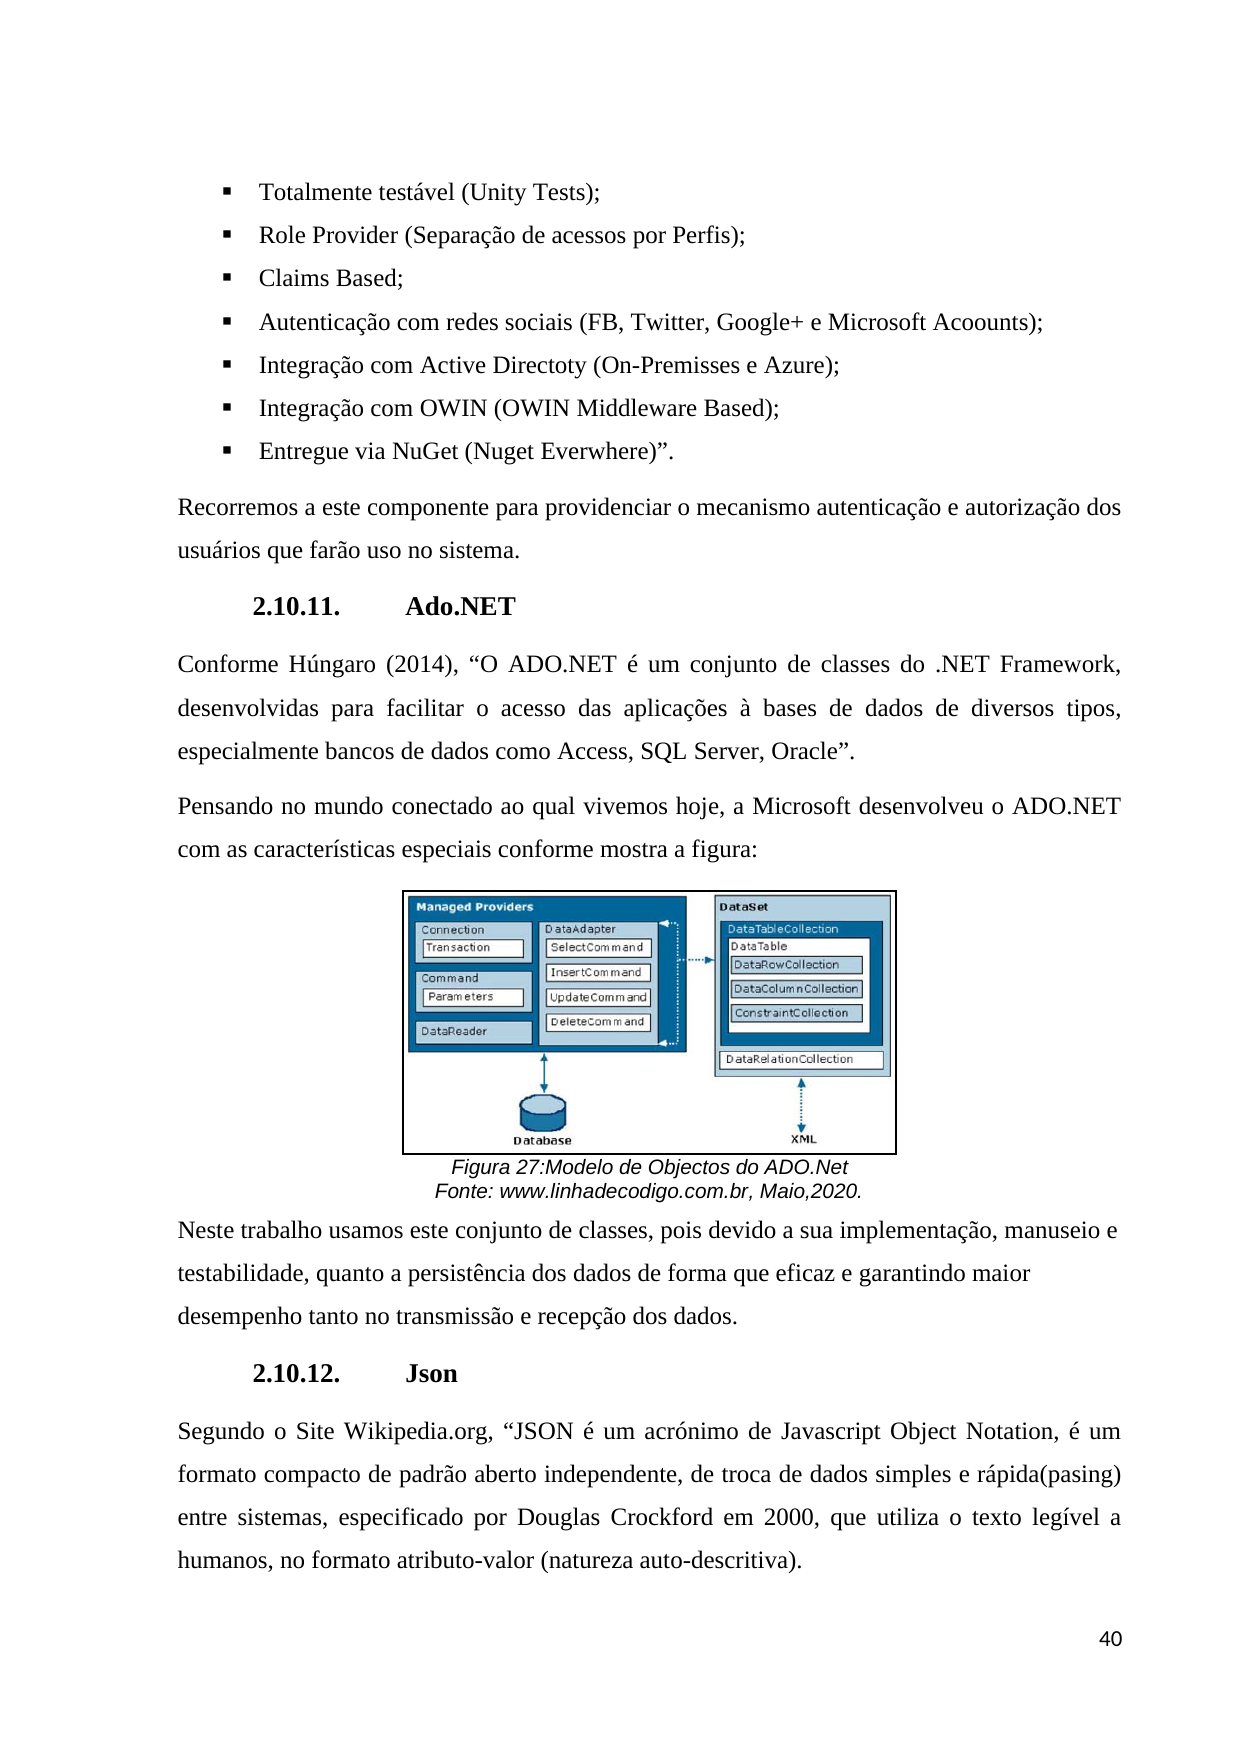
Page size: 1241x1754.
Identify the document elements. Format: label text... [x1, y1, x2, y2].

list Integração com Active Directoty (On-Premisses e Azure); [221, 350, 1122, 378]
list Claims Based; [221, 263, 1122, 292]
text Pensando no mundo conectado ao qual vivemos hoje, a Microsoft desenvolveu o ADO.NET com as características especiais conforme mostra a figura: [177, 791, 1122, 863]
text Recorremos a este componente para providenciar o mecanismo autenticação e autorização dos usuários que farão uso no sistema. [177, 492, 1122, 563]
list Autenticação com redes sociais (FB, Twitter, Google+ e Microsoft Acoounts); [221, 307, 1122, 335]
text Ado.NET [252, 590, 1122, 621]
picture [404, 892, 895, 1153]
text Fonte: www.linhadecodigo.com.br, Maio,2020. [177, 1178, 1122, 1202]
list Role Provider (Separação de acessos por Perfis); [221, 220, 1122, 249]
list Totalmente testável (Unity Tests); [221, 177, 1122, 206]
text Json [252, 1357, 1122, 1388]
text Conforme Húngaro (2014), “O ADO.NET é um conjunto de classes do .NET Framework, desenvolvidas para facilitar o acesso das aplicações à bases de dados de diversos tipos, especialmente bancos de dados como Access, SQL Server, Oracle”. [177, 649, 1122, 764]
text Neste trabalho usamos este conjunto de classes, pois devido a sua implementação, manuseio e testabilidade, quanto a persistência dos dados de forma que eficaz e garantindo maior desempenho tanto no transmissão e recepção dos dados. [177, 1215, 1122, 1330]
text Segundo o Site Wikipedia.org, “JSON é um acrónimo de Javascript Object Notation, é um formato compacto de padrão aberto independente, de troca de dados simples e rápida(pasing) entre sistemas, especificado por Douglas Crockford em 2000, que utiliza o texto legível a humanos, no formato atributo-valor (natureza auto-descritiva). [177, 1416, 1122, 1574]
text Figura 27:Modelo de Objectos do ADO.Net [177, 1154, 1122, 1178]
list Integração com OWIN (OWIN Middleware Based); [221, 393, 1122, 422]
list Entregue via NuGet (Nuget Everwhere)”. [221, 436, 1122, 465]
